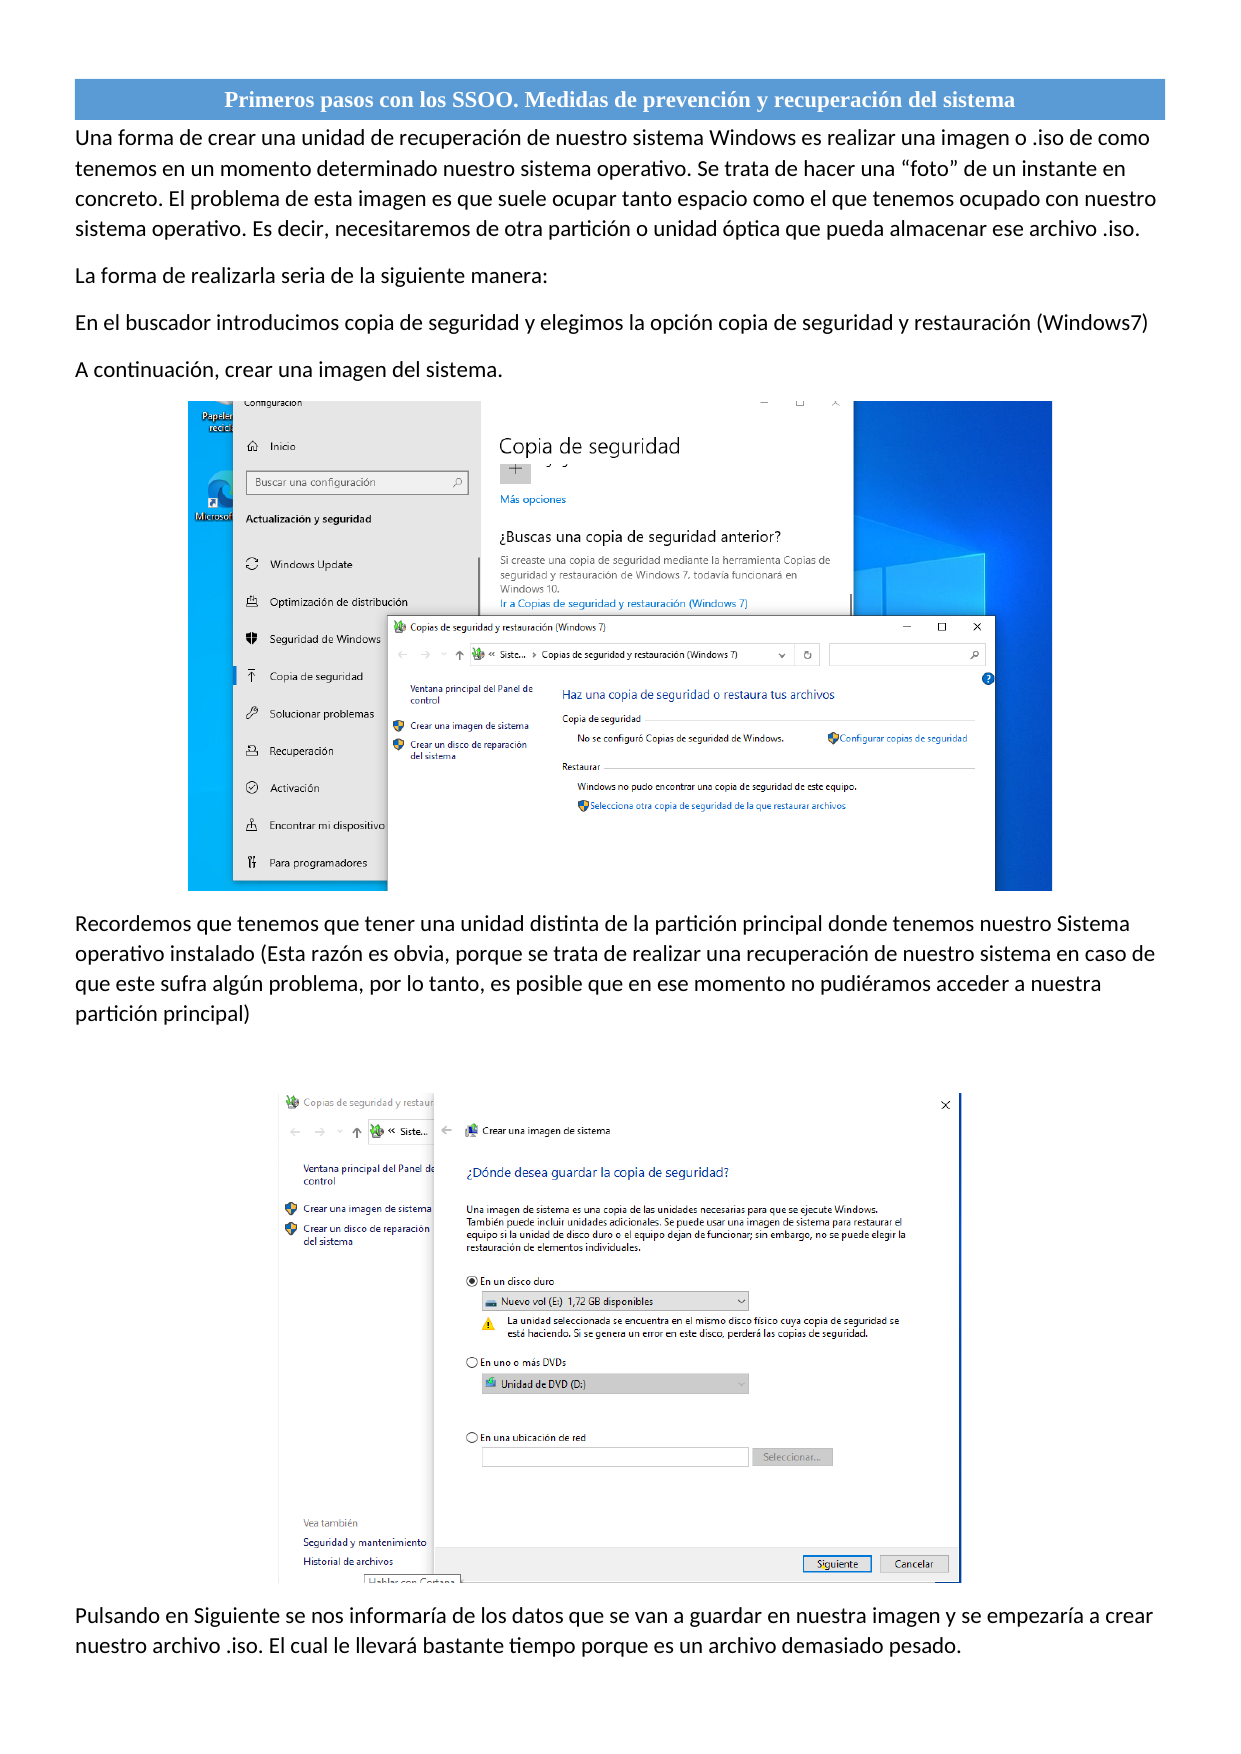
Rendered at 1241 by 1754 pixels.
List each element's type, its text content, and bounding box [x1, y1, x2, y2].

text A continuación, crear una imagen del sistema. [75, 355, 1165, 383]
text Recordemos que tenemos que tener una unidad distinta de la partición principal donde tenemos nuestro Sistema operativo instalado (Esta razón es obvia, porque se trata de realizar una recuperación de nuestro sistema en caso de que este sufra algún problema, por lo tanto, es posible que en ese momento no pudiéramos acceder a nuestra partición principal) [75, 909, 1165, 1028]
picture [209, 401, 1053, 891]
picture [278, 1093, 962, 1583]
picture [196, 514, 208, 519]
text La forma de realizarla seria de la siguiente manera: [75, 261, 1165, 289]
text En el buscador introducimos copia de seguridad y elegimos la opción copia de seguridad y restauración (Windows7) [75, 308, 1165, 336]
text Pulsando en Siguiente se nos informaría de los datos que se van a guardar en nuestra imagen y se empezaría a crear nuestro archivo .iso. El cual le llevará bastante tiempo porque es un archivo demasiado pesado. [75, 1601, 1165, 1659]
text Una forma de crear una unidad de recuperación de nuestro sistema Windows es realizar una imagen o .iso de como tenemos en un momento determinado nuestro sistema operativo. Se trata de hacer una “foto” de un instante en concreto. El problema de esta imagen es que suele ocupar tanto espacio como el que tenemos ocupado con nuestro sistema operativo. Es decir, necesitaremos de otra partición o unidad óptica que pueda almacenar ese archivo .iso. [75, 102, 1165, 242]
